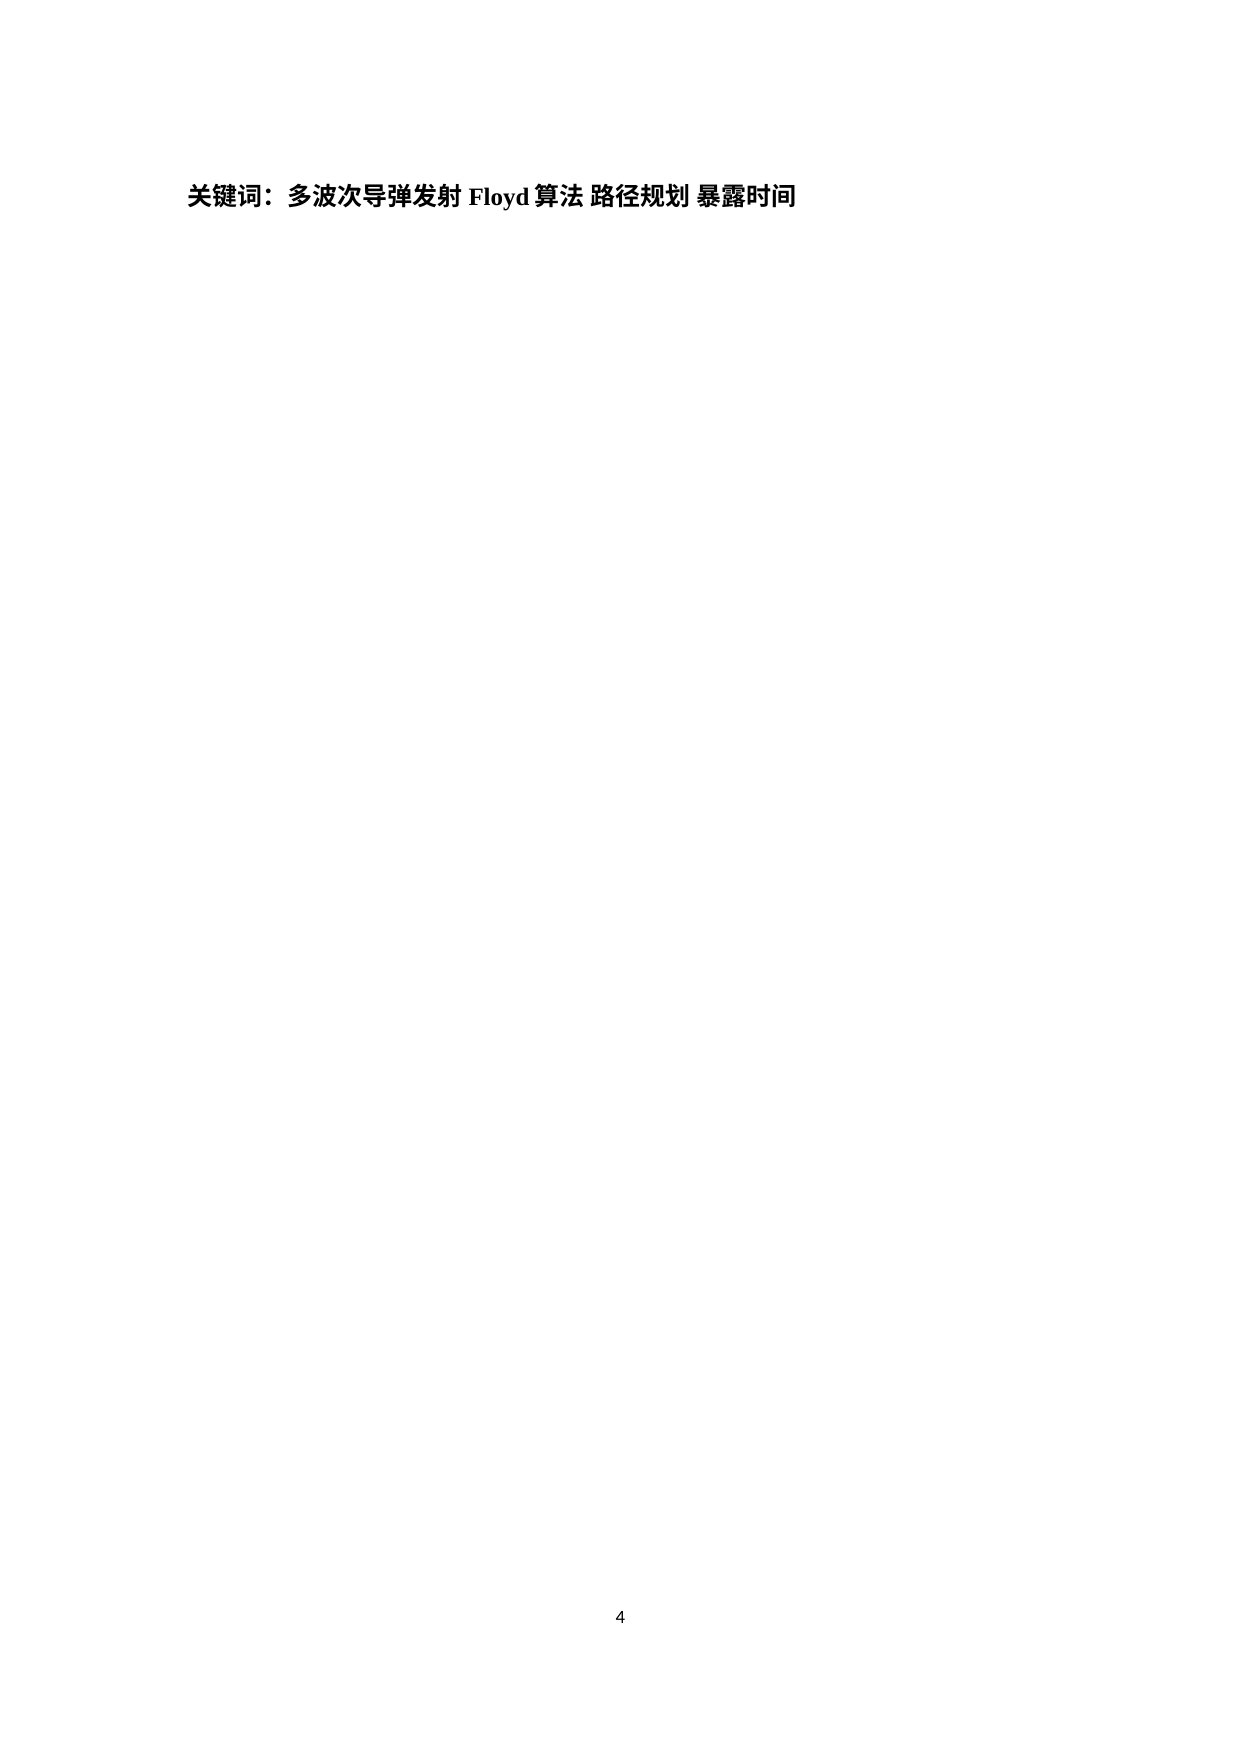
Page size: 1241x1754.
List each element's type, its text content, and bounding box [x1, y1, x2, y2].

text 关键词：多波次导弹发射 Floyd算法 路径规划 暴露时间 [187, 162, 1053, 227]
